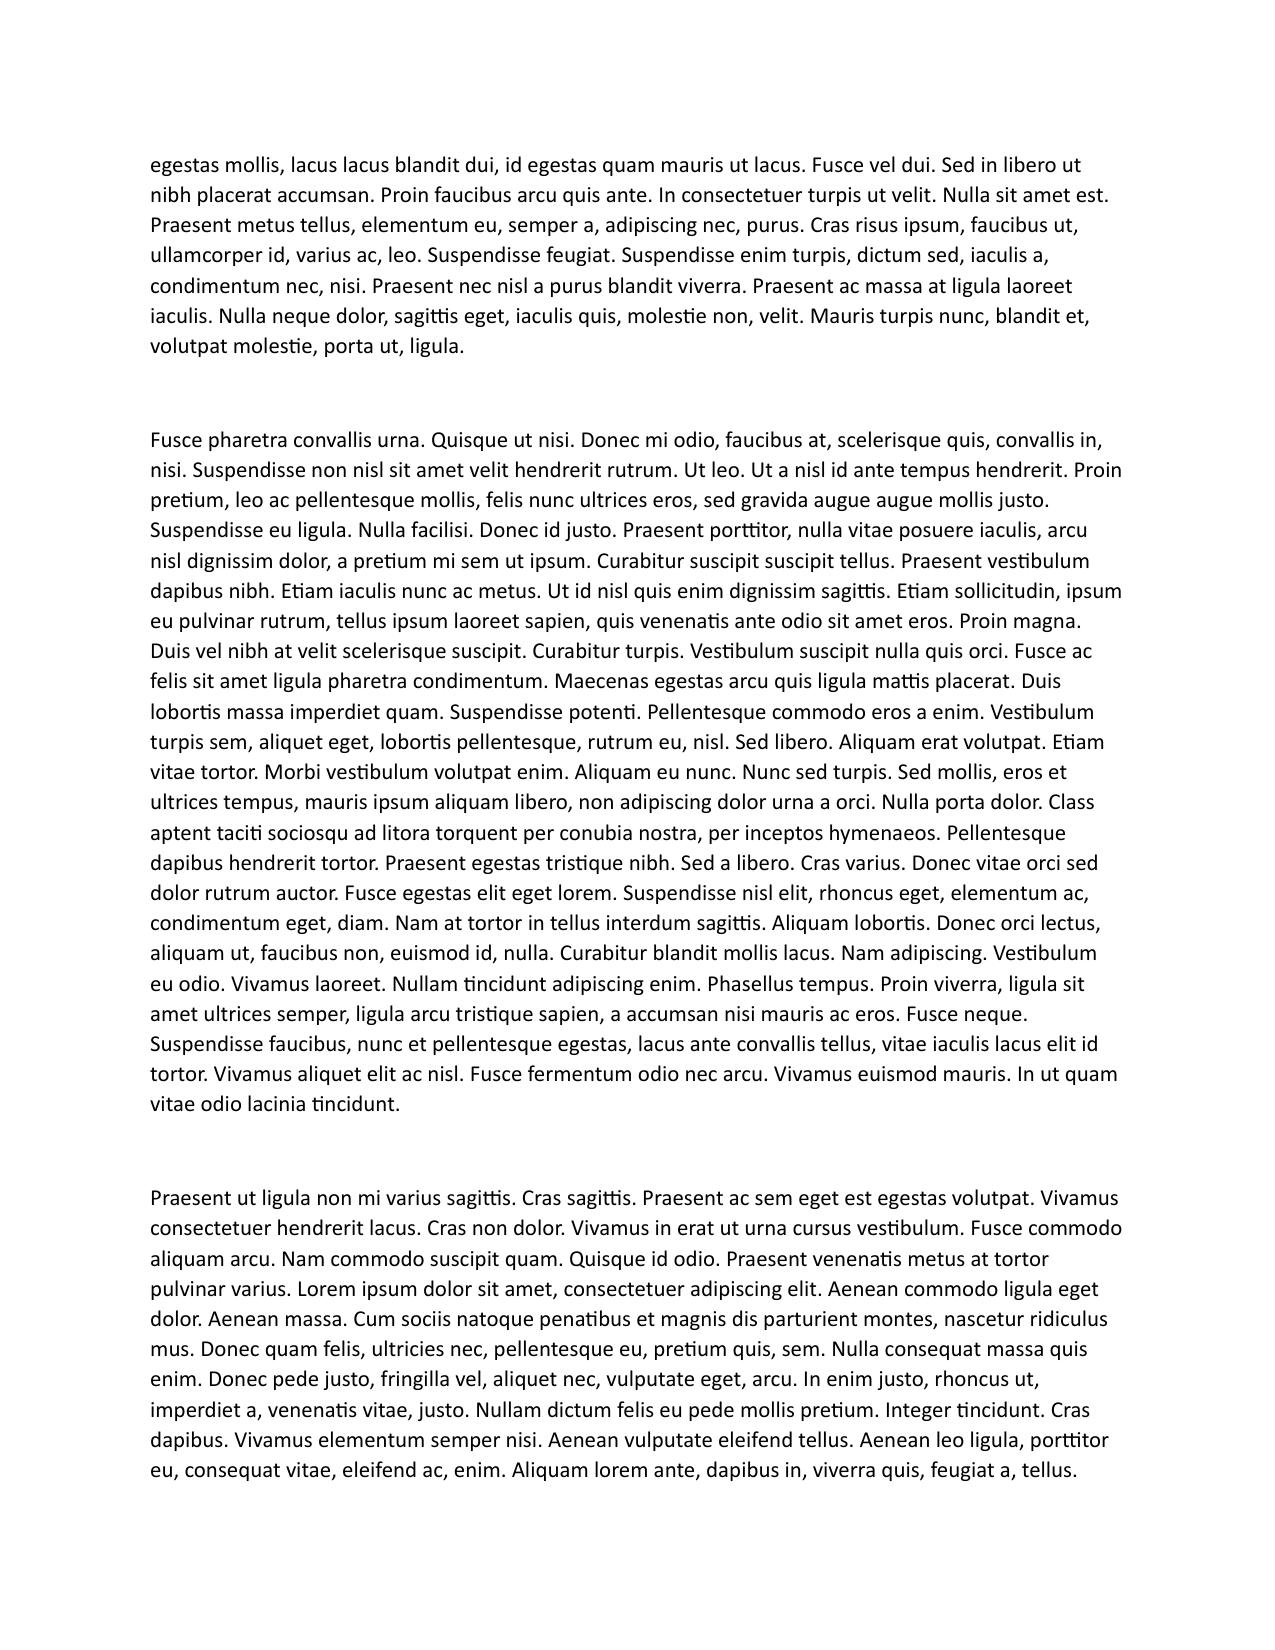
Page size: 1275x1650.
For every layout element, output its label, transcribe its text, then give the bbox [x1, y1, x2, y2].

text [150, 1183, 1125, 1483]
text Fusce pharetra convallis urna. Quisque ut nisi. Donec mi odio, faucibus at, scelerisque quis, convallis in, nisi. Suspendisse non nisl sit amet velit hendrerit rutrum. Ut leo. Ut a nisl id ante tempus hendrerit. Proin pretium, leo ac pellentesque mollis, felis nunc ultrices eros, sed gravida augue augue mollis justo. Suspendisse eu ligula. Nulla facilisi. Donec id justo. Praesent porttitor, nulla vitae posuere iaculis, arcu nisl dignissim dolor, a pretium mi sem ut ipsum. Curabitur suscipit suscipit tellus. Praesent vestibulum dapibus nibh. Etiam iaculis nunc ac metus. Ut id nisl quis enim dignissim sagittis. Etiam sollicitudin, ipsum eu pulvinar rutrum, tellus ipsum laoreet sapien, quis venenatis ante odio sit amet eros. Proin magna. Duis vel nibh at velit scelerisque suscipit. Curabitur turpis. Vestibulum suscipit nulla quis orci. Fusce ac felis sit amet ligula pharetra condimentum. Maecenas egestas arcu quis ligula mattis placerat. Duis lobortis massa imperdiet quam. Suspendisse potenti. Pellentesque commodo eros a enim. Vestibulum turpis sem, aliquet eget, lobortis pellentesque, rutrum eu, nisl. Sed libero. Aliquam erat volutpat. Etiam vitae tortor. Morbi vestibulum volutpat enim. Aliquam eu nunc. Nunc sed turpis. Sed mollis, eros et ultrices tempus, mauris ipsum aliquam libero, non adipiscing dolor urna a orci. Nulla porta dolor. Class aptent taciti sociosqu ad litora torquent per conubia nostra, per inceptos hymenaeos. Pellentesque dapibus hendrerit tortor. Praesent egestas tristique nibh. Sed a libero. Cras varius. Donec vitae orci sed dolor rutrum auctor. Fusce egestas elit eget lorem. Suspendisse nisl elit, rhoncus eget, elementum ac, condimentum eget, diam. Nam at tortor in tellus interdum sagittis. Aliquam lobortis. Donec orci lectus, aliquam ut, faucibus non, euismod id, nulla. Curabitur blandit mollis lacus. Nam adipiscing. Vestibulum eu odio. Vivamus laoreet. Nullam tincidunt adipiscing enim. Phasellus tempus. Proin viverra, ligula sit amet ultrices semper, ligula arcu tristique sapien, a accumsan nisi mauris ac eros. Fusce neque. Suspendisse faucibus, nunc et pellentesque egestas, lacus ante convallis tellus, vitae iaculis lacus elit id tortor. Vivamus aliquet elit ac nisl. Fusce fermentum odio nec arcu. Vivamus euismod mauris. In ut quam vitae odio lacinia tincidunt. [150, 425, 1125, 1118]
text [150, 150, 1125, 359]
